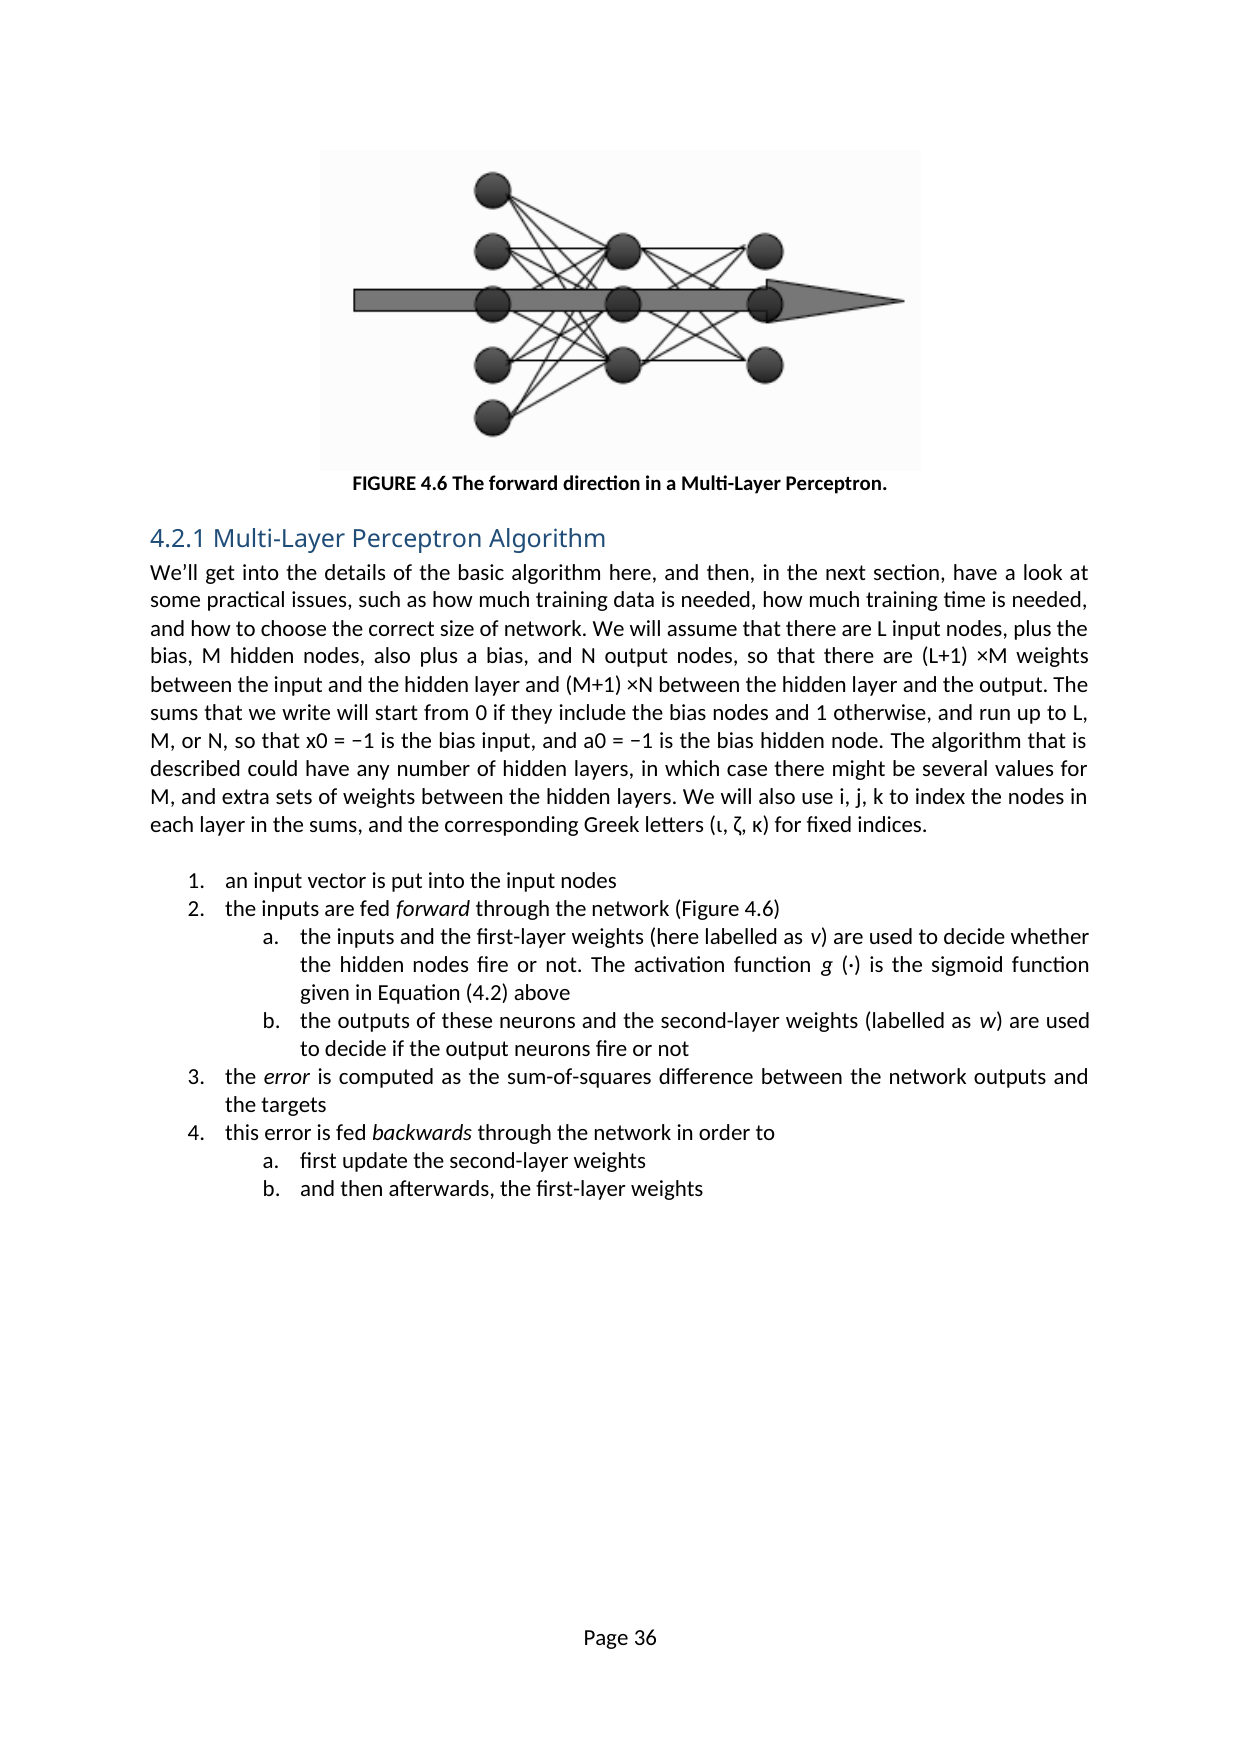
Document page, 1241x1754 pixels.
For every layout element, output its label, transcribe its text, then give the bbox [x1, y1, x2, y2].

list the inputs are fed forward through the network (Figure 4.6) [187, 894, 1090, 922]
list the inputs and the first-layer weights (here labelled as v) are used to decide whether the hidden nodes fire or not. The activation function g (·) is the sigmoid function given in Equation (4.2) above [262, 922, 1090, 1006]
list an input vector is put into the input nodes [187, 866, 1090, 894]
subtitle 4.2.1 Multi-Layer Perceptron Algorithm [150, 521, 1090, 555]
list first update the second-layer weights [262, 1146, 1090, 1174]
list the error is computed as the sum-of-squares difference between the network outputs and the targets [187, 1062, 1090, 1118]
text We’ll get into the details of the basic algorithm here, and then, in the next section, have a look at some practical issues, such as how much training data is needed, how much training time is needed, and how to choose the correct size of network. We will assume that there are L input nodes, plus the bias, M hidden nodes, also plus a bias, and N output nodes, so that there are (L+1) ×M weights between the input and the hidden layer and (M+1) ×N between the hidden layer and the output. The sums that we write will start from 0 if they include the bias nodes and 1 otherwise, and run up to L, M, or N, so that x0 = −1 is the bias input, and a0 = −1 is the bias hidden node. The algorithm that is described could have any number of hidden layers, in which case there might be several values for M, and extra sets of weights between the hidden layers. We will also use i, j, k to index the nodes in each layer in the sums, and the corresponding Greek letters (ι, ζ, κ) for fixed indices. [150, 558, 1090, 838]
list and then afterwards, the first-layer weights [262, 1174, 1090, 1202]
list this error is fed backwards through the network in order to [187, 1118, 1090, 1146]
text FIGURE 4.6 The forward direction in a Multi-Layer Perceptron. [150, 470, 1090, 495]
list the outputs of these neurons and the second-layer weights (labelled as w) are used to decide if the output neurons fire or not [262, 1006, 1090, 1062]
